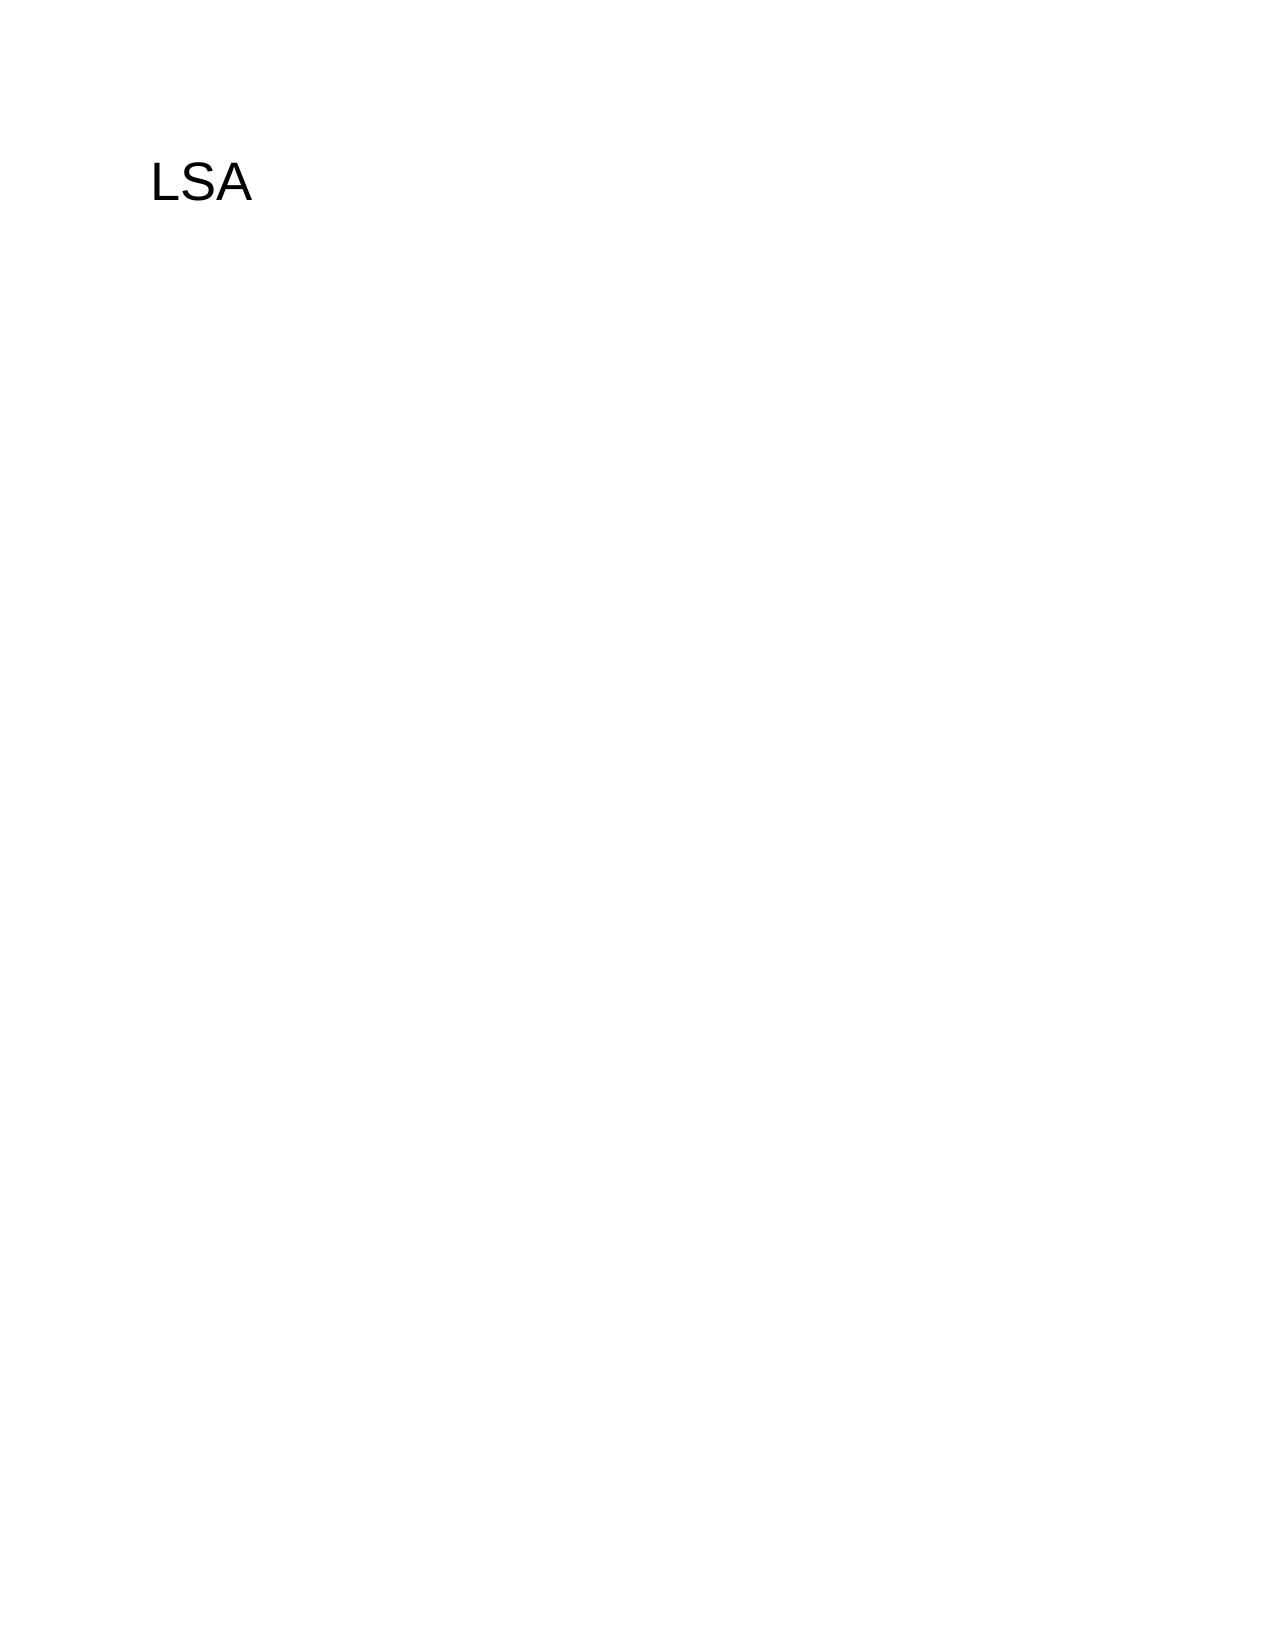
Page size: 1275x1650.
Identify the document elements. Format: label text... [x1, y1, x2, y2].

title LSA [150, 150, 1125, 212]
